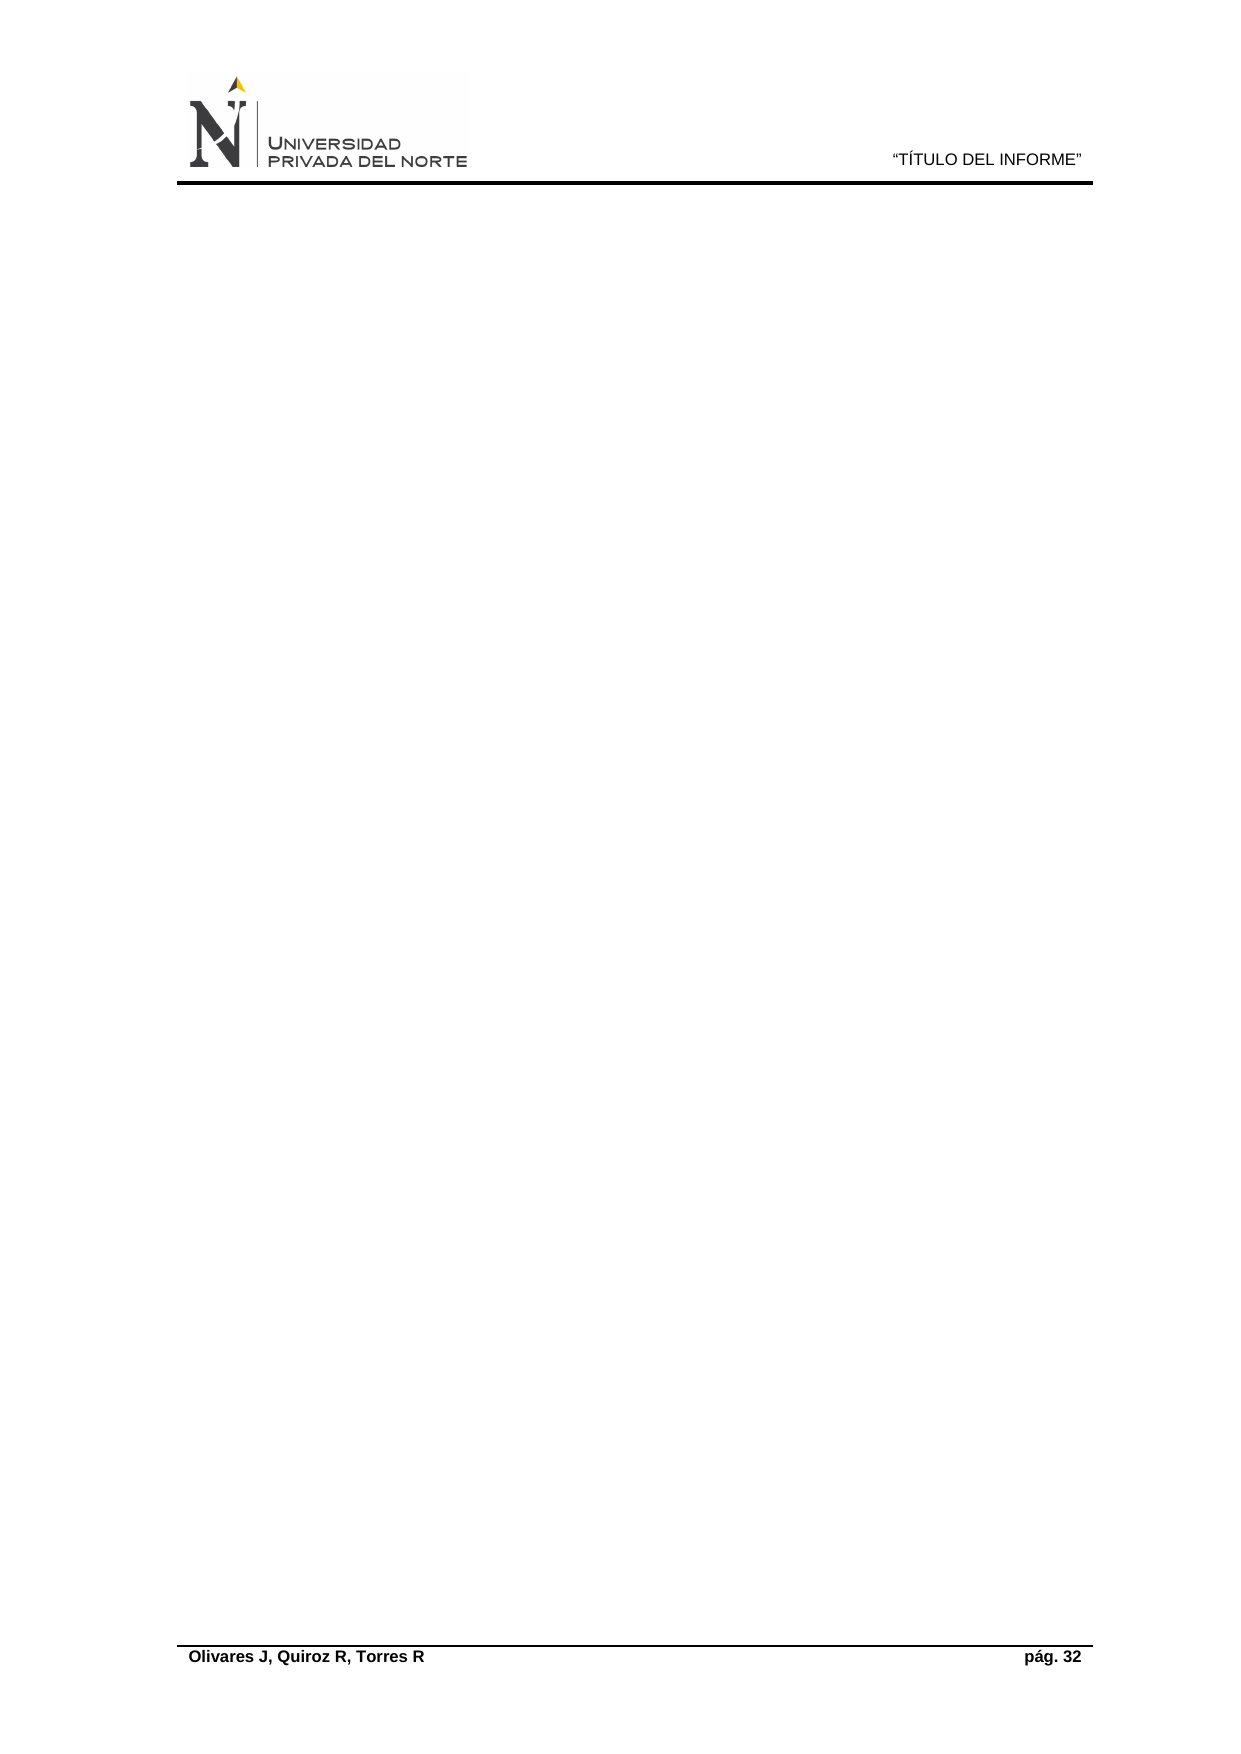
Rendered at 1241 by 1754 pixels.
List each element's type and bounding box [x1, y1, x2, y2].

picture [188, 73, 469, 169]
